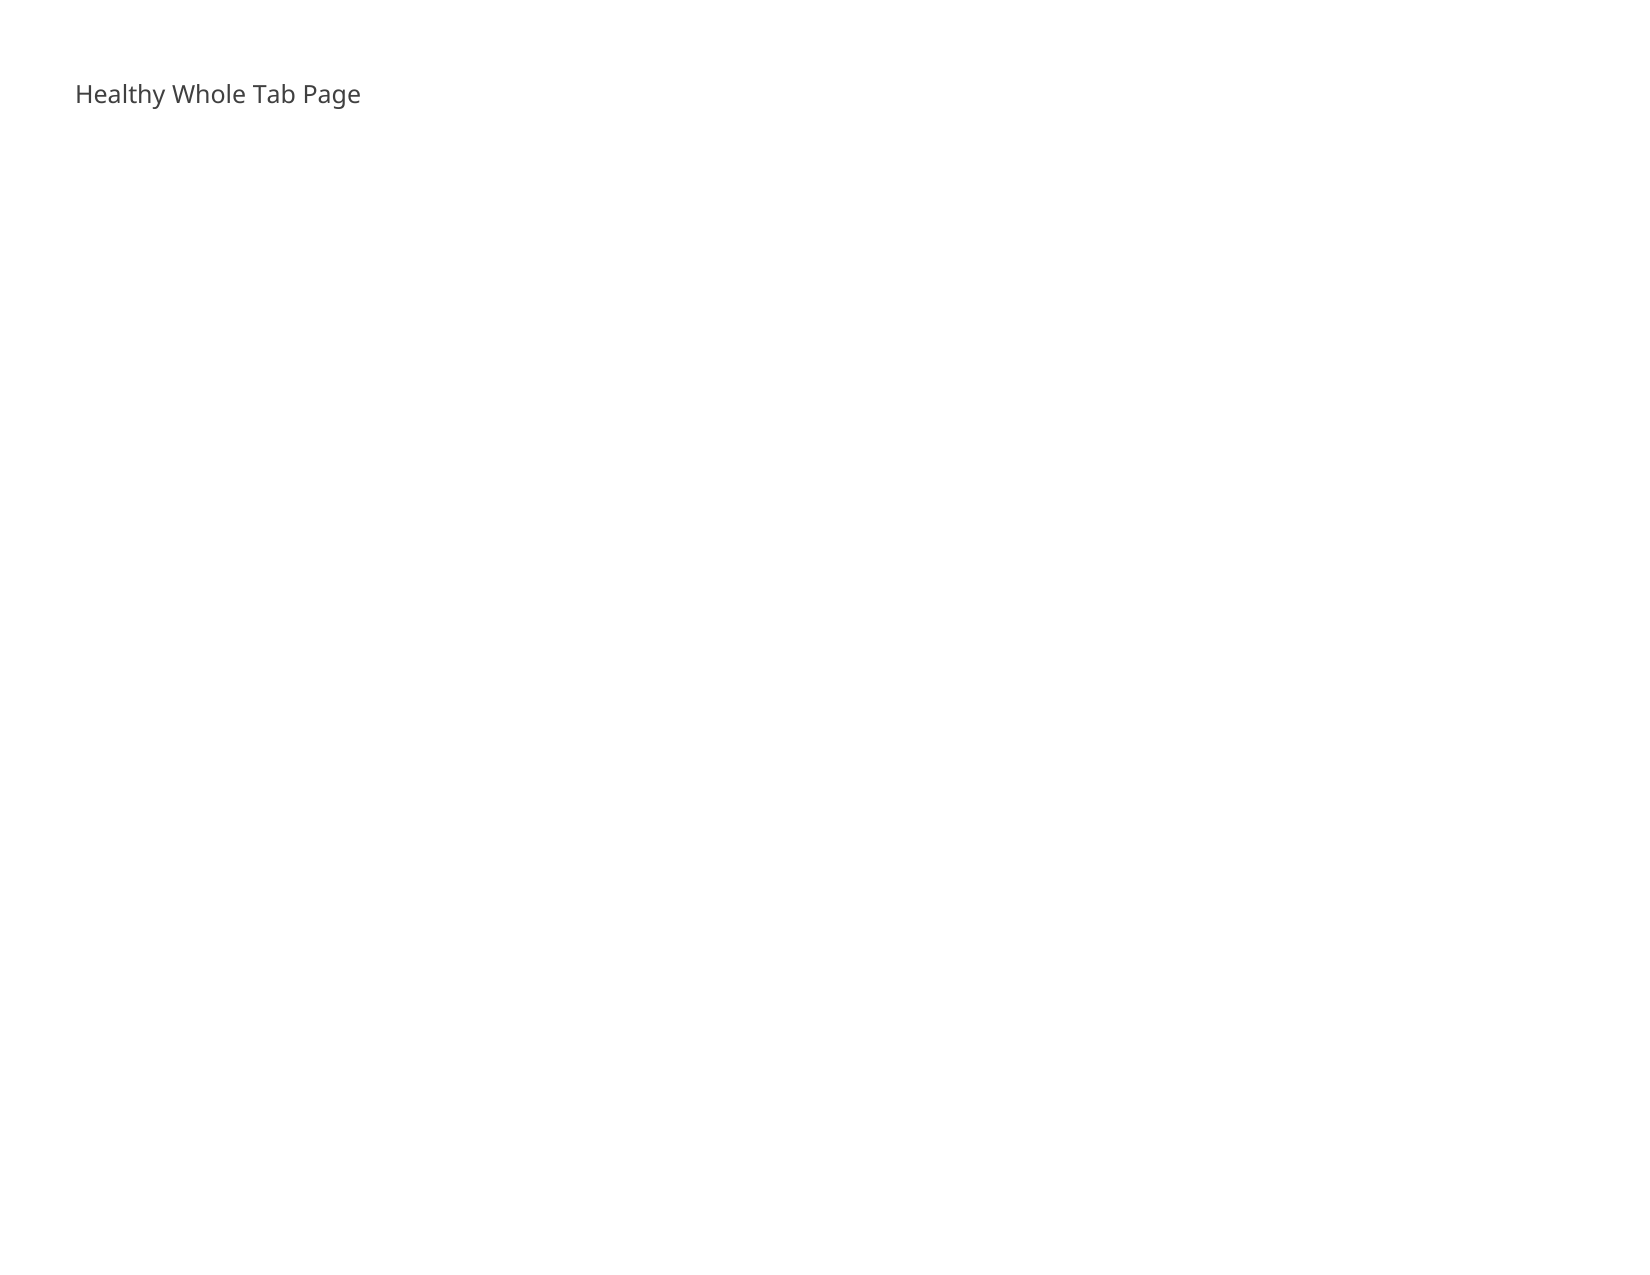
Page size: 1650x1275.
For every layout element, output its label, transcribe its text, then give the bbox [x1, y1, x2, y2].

text Healthy Whole Tab Page [75, 76, 1575, 111]
